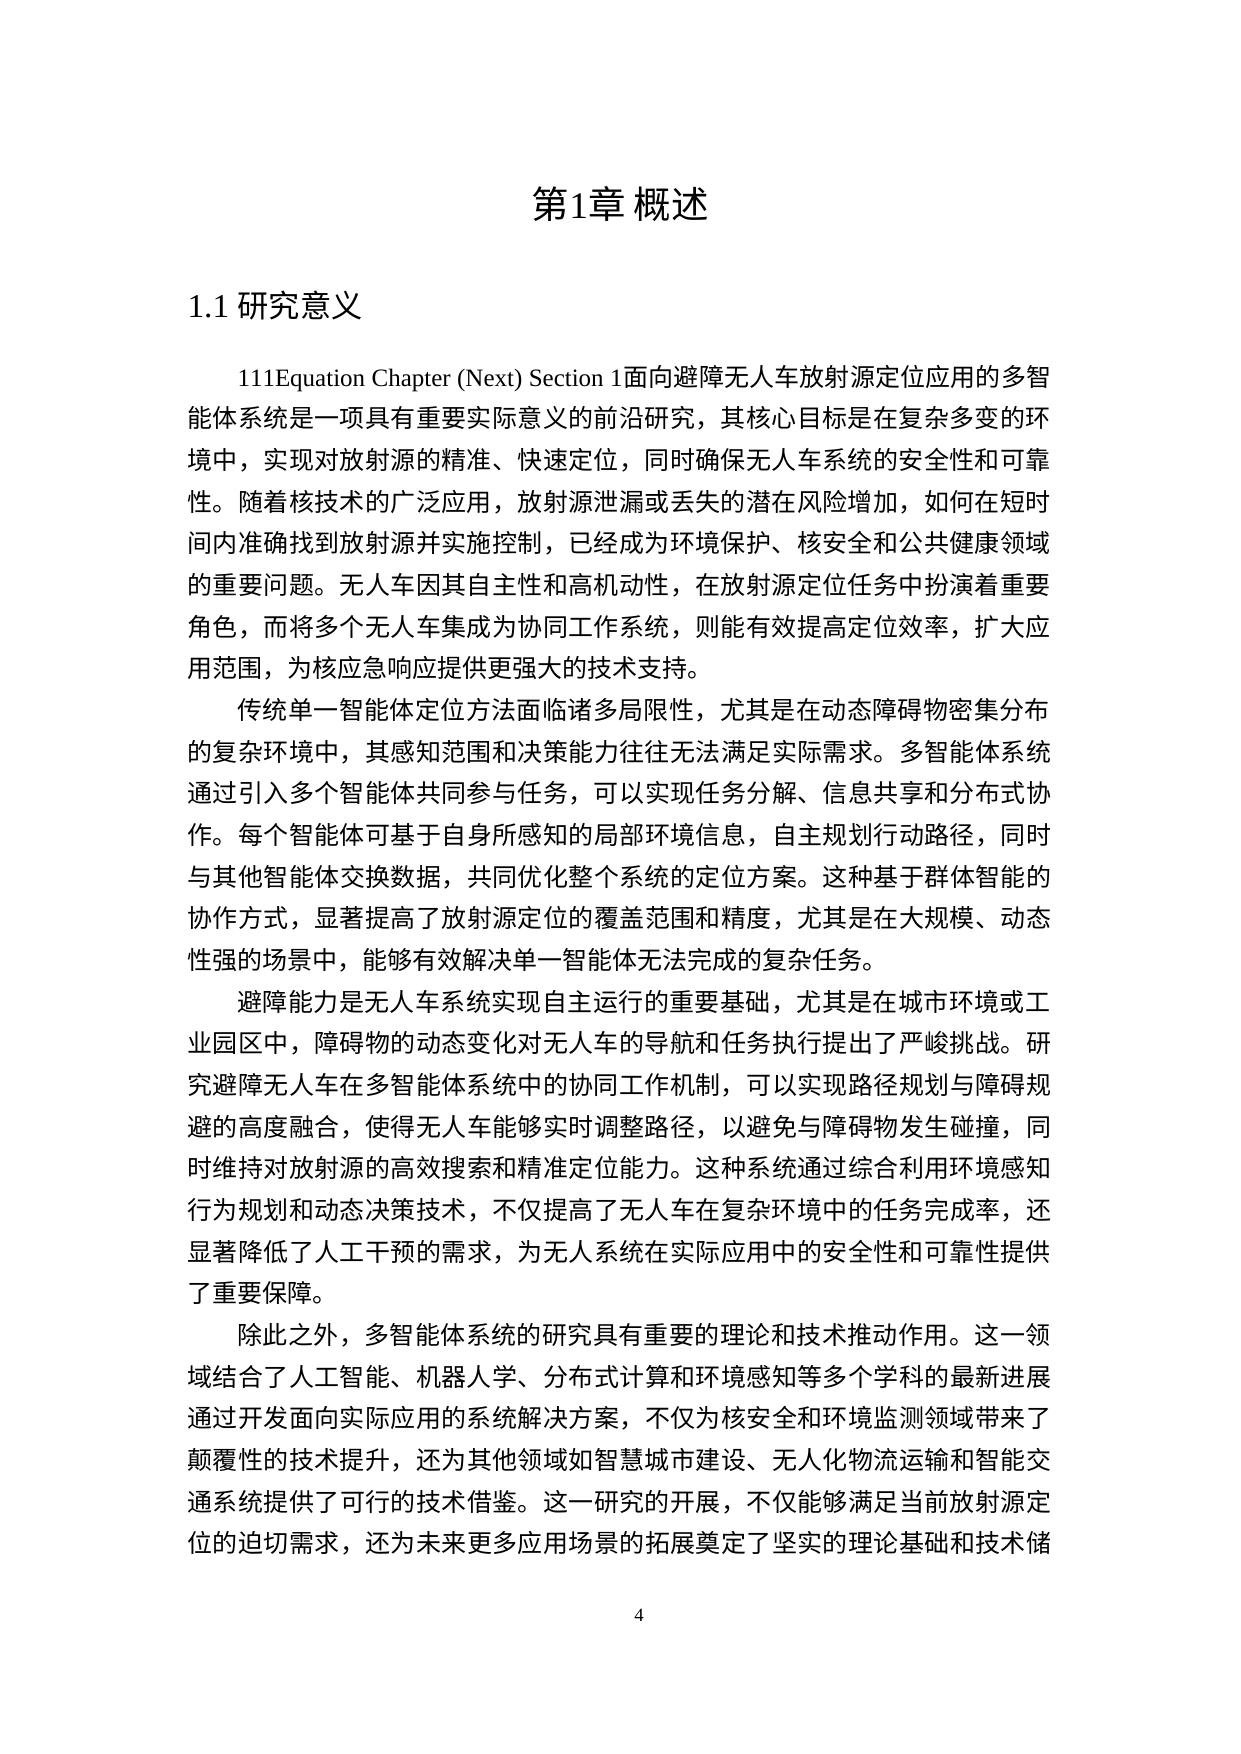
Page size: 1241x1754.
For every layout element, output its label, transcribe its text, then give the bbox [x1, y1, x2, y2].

text 避障能力是无人车系统实现自主运行的重要基础，尤其是在城市环境或工业园区中，障碍物的动态变化对无人车的导航和任务执行提出了严峻挑战。研究避障无人车在多智能体系统中的协同工作机制，可以实现路径规划与障碍规避的高度融合，使得无人车能够实时调整路径，以避免与障碍物发生碰撞，同时维持对放射源的高效搜索和精准定位能力。这种系统通过综合利用环境感知、行为规划和动态决策技术，不仅提高了无人车在复杂环境中的任务完成率，还显著降低了人工干预的需求，为无人系统在实际应用中的安全性和可靠性提供了重要保障。 [187, 977, 1053, 1310]
subtitle 概述 [187, 175, 1053, 229]
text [187, 1310, 1053, 1560]
subtitle 研究意义 [187, 281, 1053, 327]
text 传统单一智能体定位方法面临诸多局限性，尤其是在动态障碍物密集分布的复杂环境中，其感知范围和决策能力往往无法满足实际需求。多智能体系统通过引入多个智能体共同参与任务，可以实现任务分解、信息共享和分布式协作。每个智能体可基于自身所感知的局部环境信息，自主规划行动路径，同时与其他智能体交换数据，共同优化整个系统的定位方案。这种基于群体智能的协作方式，显著提高了放射源定位的覆盖范围和精度，尤其是在大规模、动态性强的场景中，能够有效解决单一智能体无法完成的复杂任务。 [187, 685, 1053, 977]
text 面向避障无人车放射源定位应用的多智能体系统是一项具有重要实际意义的前沿研究，其核心目标是在复杂多变的环境中，实现对放射源的精准、快速定位，同时确保无人车系统的安全性和可靠性。随着核技术的广泛应用，放射源泄漏或丢失的潜在风险增加，如何在短时间内准确找到放射源并实施控制，已经成为环境保护、核安全和公共健康领域的重要问题。无人车因其自主性和高机动性，在放射源定位任务中扮演着重要角色，而将多个无人车集成为协同工作系统，则能有效提高定位效率，扩大应用范围，为核应急响应提供更强大的技术支持。 [187, 352, 1053, 685]
